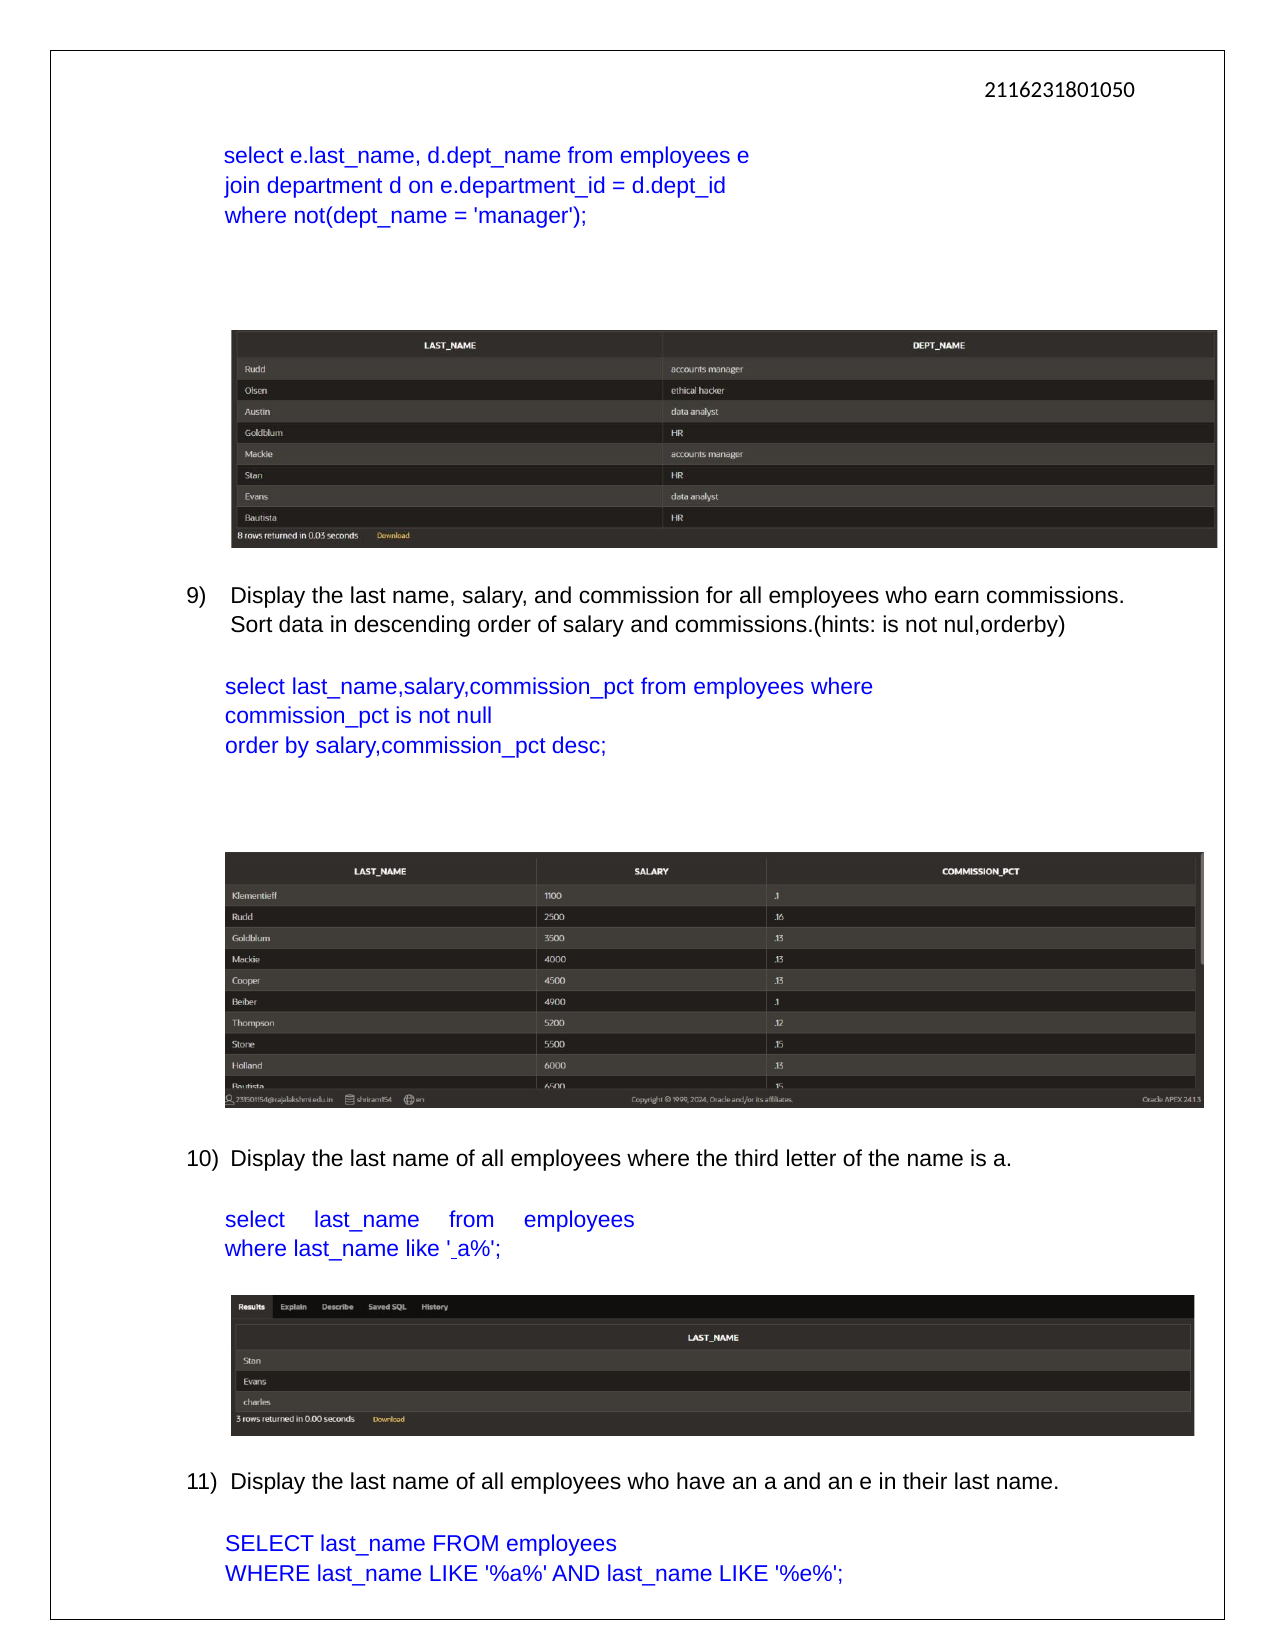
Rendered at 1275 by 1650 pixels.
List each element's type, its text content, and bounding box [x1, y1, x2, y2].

list Display the last name of all employees who have an a and an e in their last name. [186, 1468, 1129, 1494]
picture [231, 330, 1218, 548]
text select last_name,salary,commission_pct from employees where commission_pct is not null [224, 673, 874, 728]
picture [231, 1295, 1195, 1436]
list Display the last name of all employees where the third letter of the name is a. [186, 1145, 1129, 1171]
picture [225, 852, 1204, 1108]
text SELECT last_name FROM employees [224, 1529, 1139, 1556]
list Display the last name, salary, and commission for all employees who earn commissions. Sort data in descending order of salary and commissions.(hints: is not nul,orderby) [186, 582, 1129, 637]
text order by salary,commission_pct desc; [224, 732, 1139, 758]
text select last_name from employees where last_name like ' a%'; [224, 1206, 635, 1262]
text WHERE last_name LIKE '%a%' AND last_name LIKE '%e%'; [224, 1559, 1139, 1586]
text select e.last_name, d.dept_name from employees e join department d on e.department_id = d.dept_id where not(dept_name = 'manager'); [223, 142, 751, 228]
